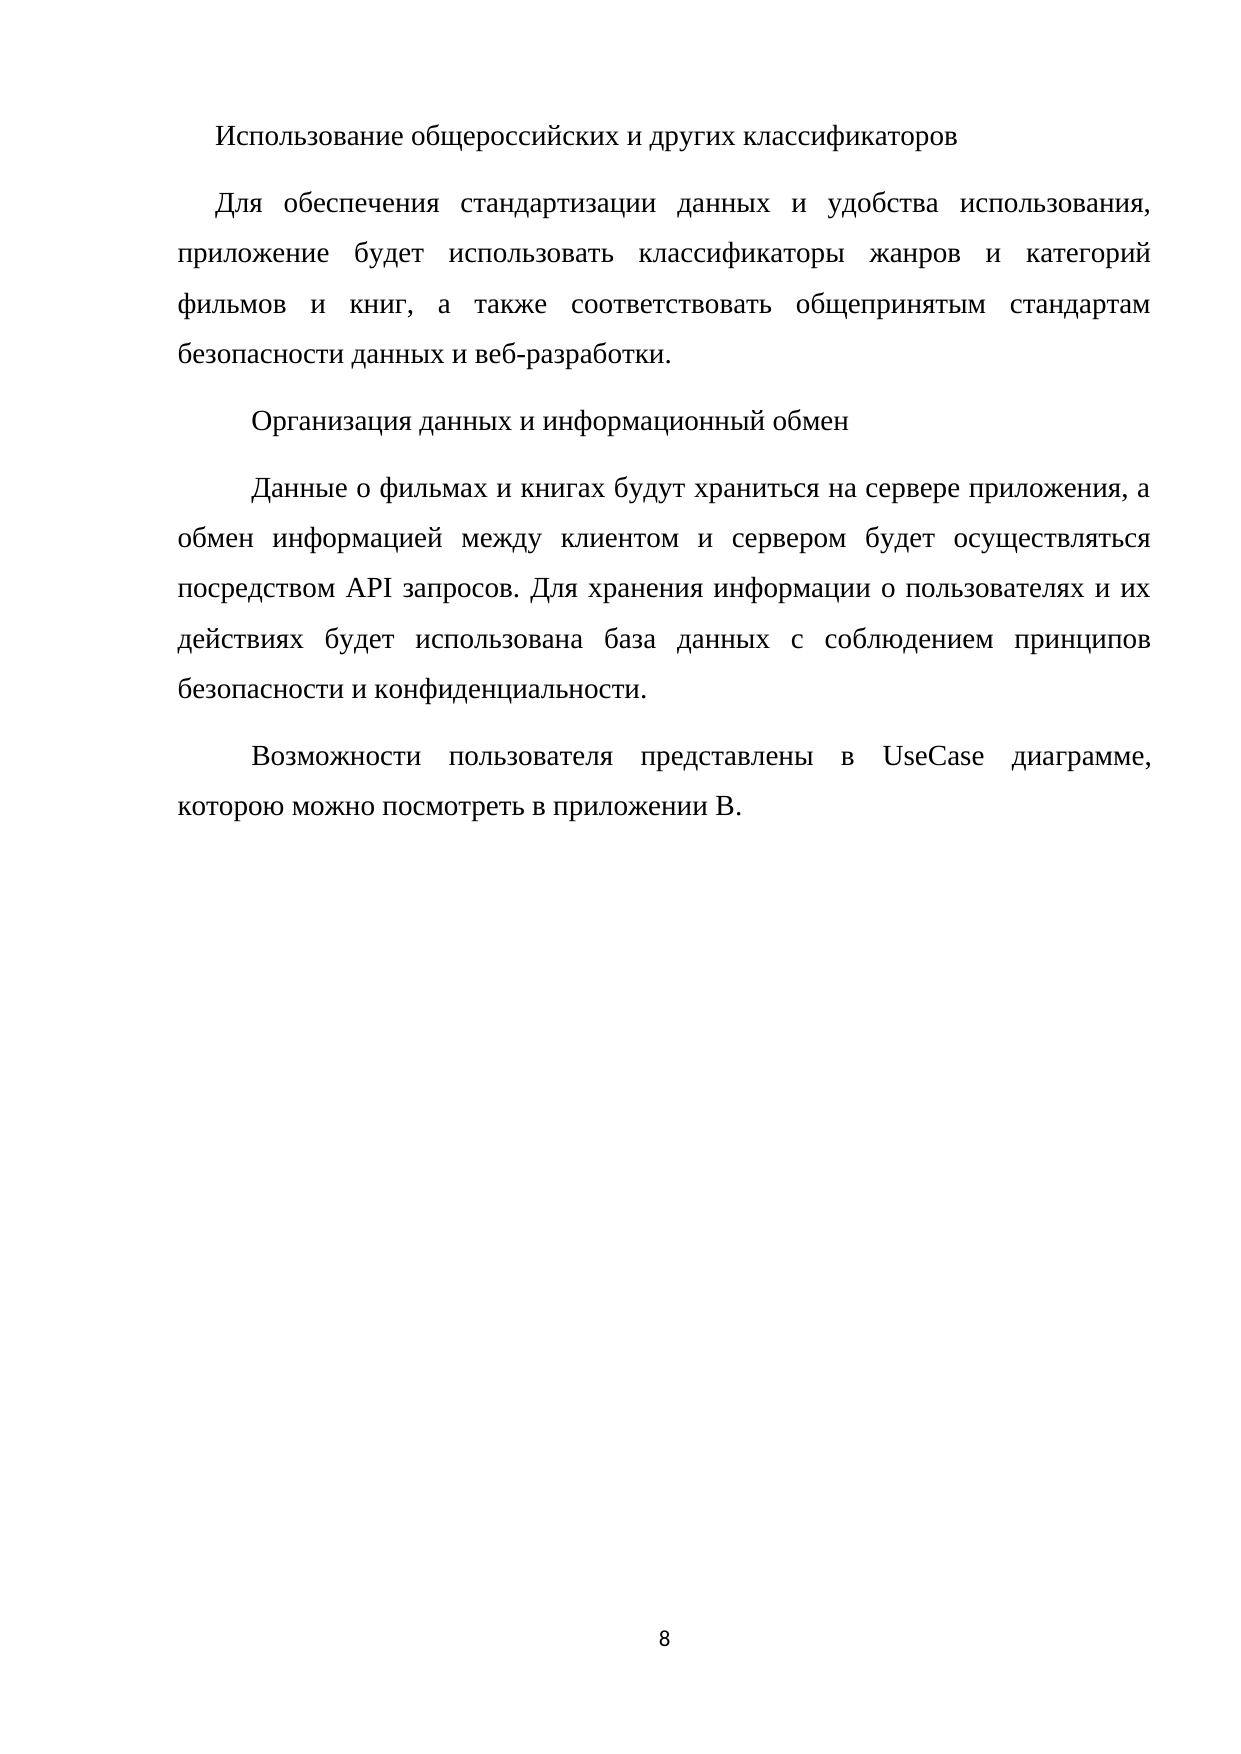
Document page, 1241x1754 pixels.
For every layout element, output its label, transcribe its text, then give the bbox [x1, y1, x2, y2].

text Организация данных и информационный обмен [177, 403, 1152, 437]
text Использование общероссийских и других классификаторов [177, 118, 1152, 152]
text Для обеспечения стандартизации данных и удобства использования, приложение будет использовать классификаторы жанров и категорий фильмов и книг, а также соответствовать общепринятым стандартам безопасности данных и веб-разработки. [177, 185, 1152, 369]
text Данные о фильмах и книгах будут храниться на сервере приложения, а обмен информацией между клиентом и сервером будет осуществляться посредством API запросов. Для хранения информации о пользователях и их действиях будет использована база данных с соблюдением принципов безопасности и конфиденциальности. [177, 470, 1152, 705]
text Возможности пользователя представлены в UseCase диаграмме, которою можно посмотреть в приложении B. [177, 738, 1152, 822]
